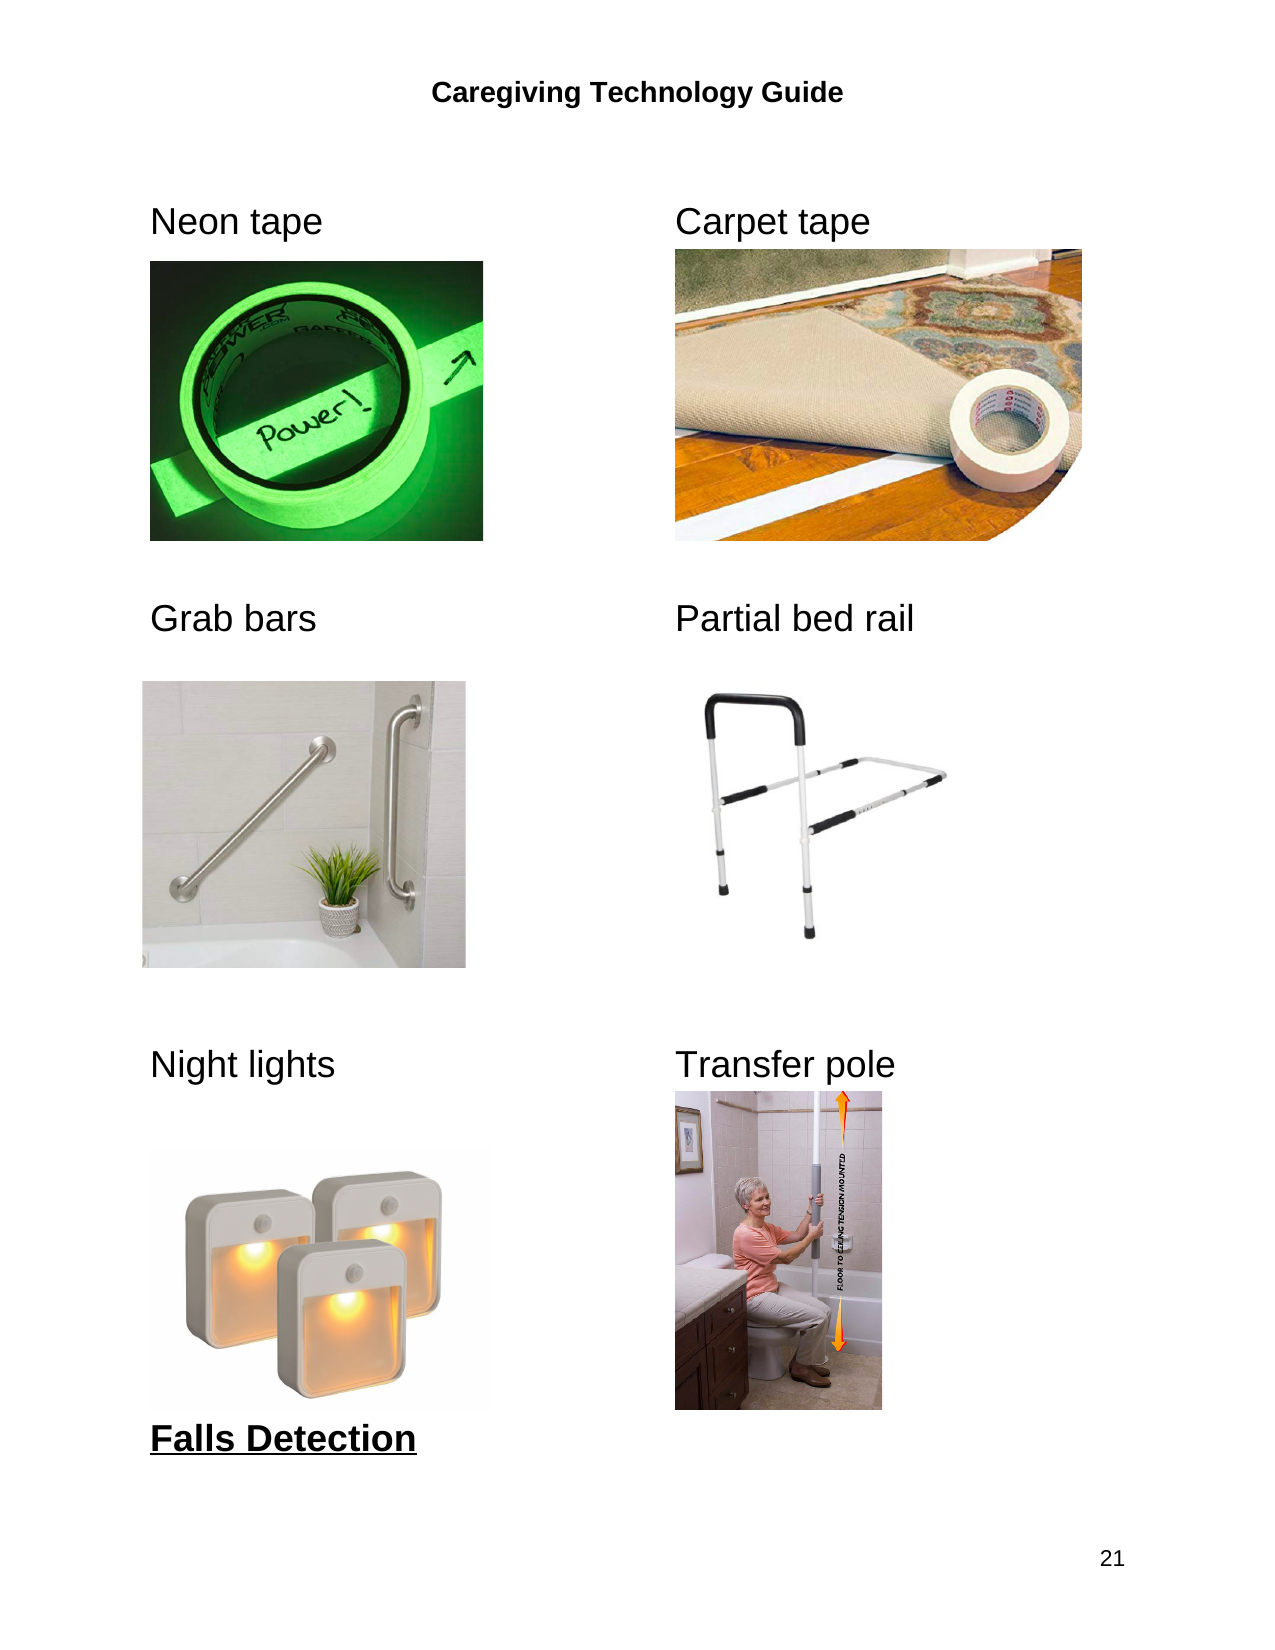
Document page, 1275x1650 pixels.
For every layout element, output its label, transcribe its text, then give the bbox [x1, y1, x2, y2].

text Night lights Transfer pole [150, 1042, 1125, 1085]
picture [150, 261, 484, 541]
text Neon tape Carpet tape [150, 199, 1125, 243]
picture [142, 681, 466, 968]
picture [150, 1147, 493, 1410]
text Grab bars Partial bed rail [150, 596, 1125, 639]
picture [678, 675, 963, 962]
picture [675, 249, 1082, 541]
text Falls Detection [150, 1416, 1125, 1459]
picture [675, 1091, 883, 1410]
